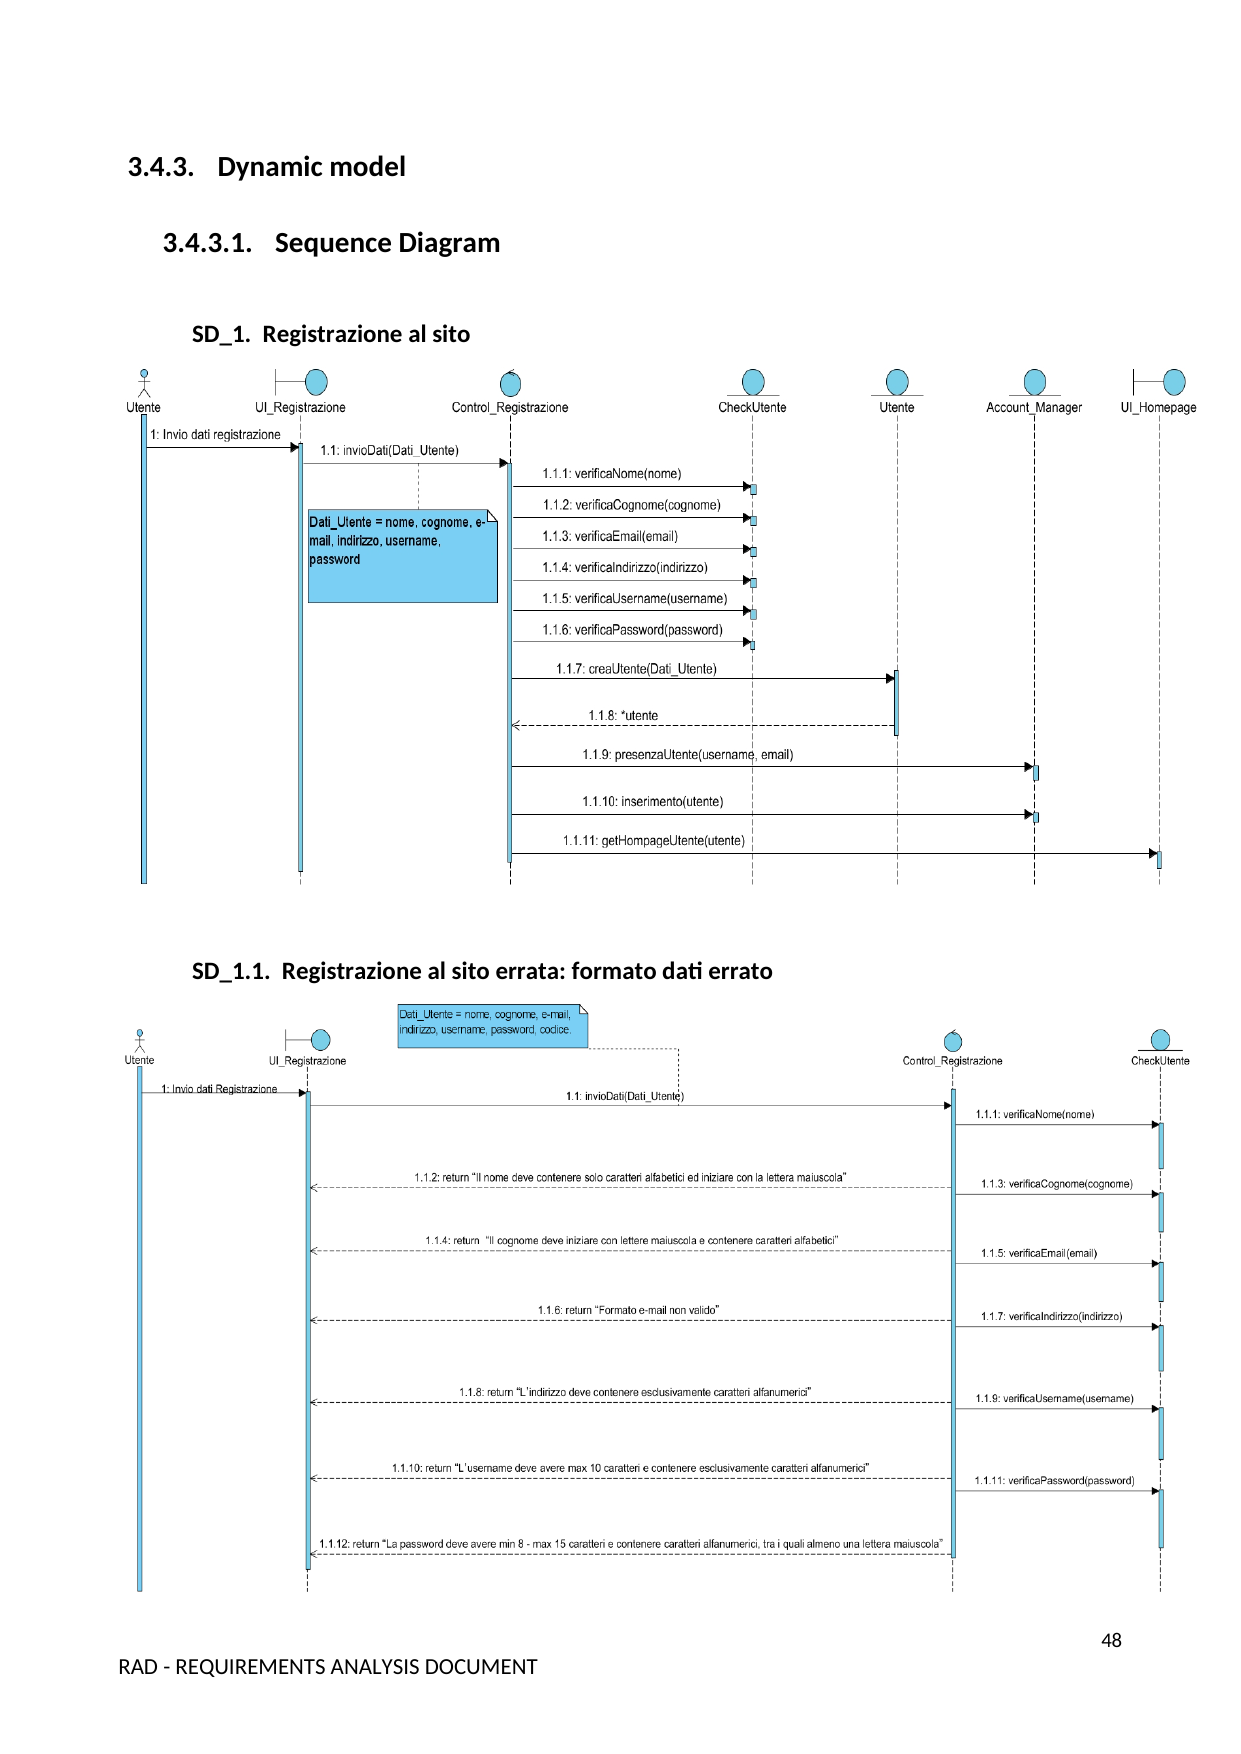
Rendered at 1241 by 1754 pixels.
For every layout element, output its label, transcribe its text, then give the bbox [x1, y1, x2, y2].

list Sequence Diagram [162, 224, 1122, 260]
picture [118, 1004, 1202, 1594]
picture [118, 367, 1203, 887]
list Dynamic model [127, 148, 1122, 183]
text SD_1. Registrazione al sito [192, 318, 1122, 348]
text SD_1.1. Registrazione al sito errata: formato dati errato [192, 955, 1122, 985]
